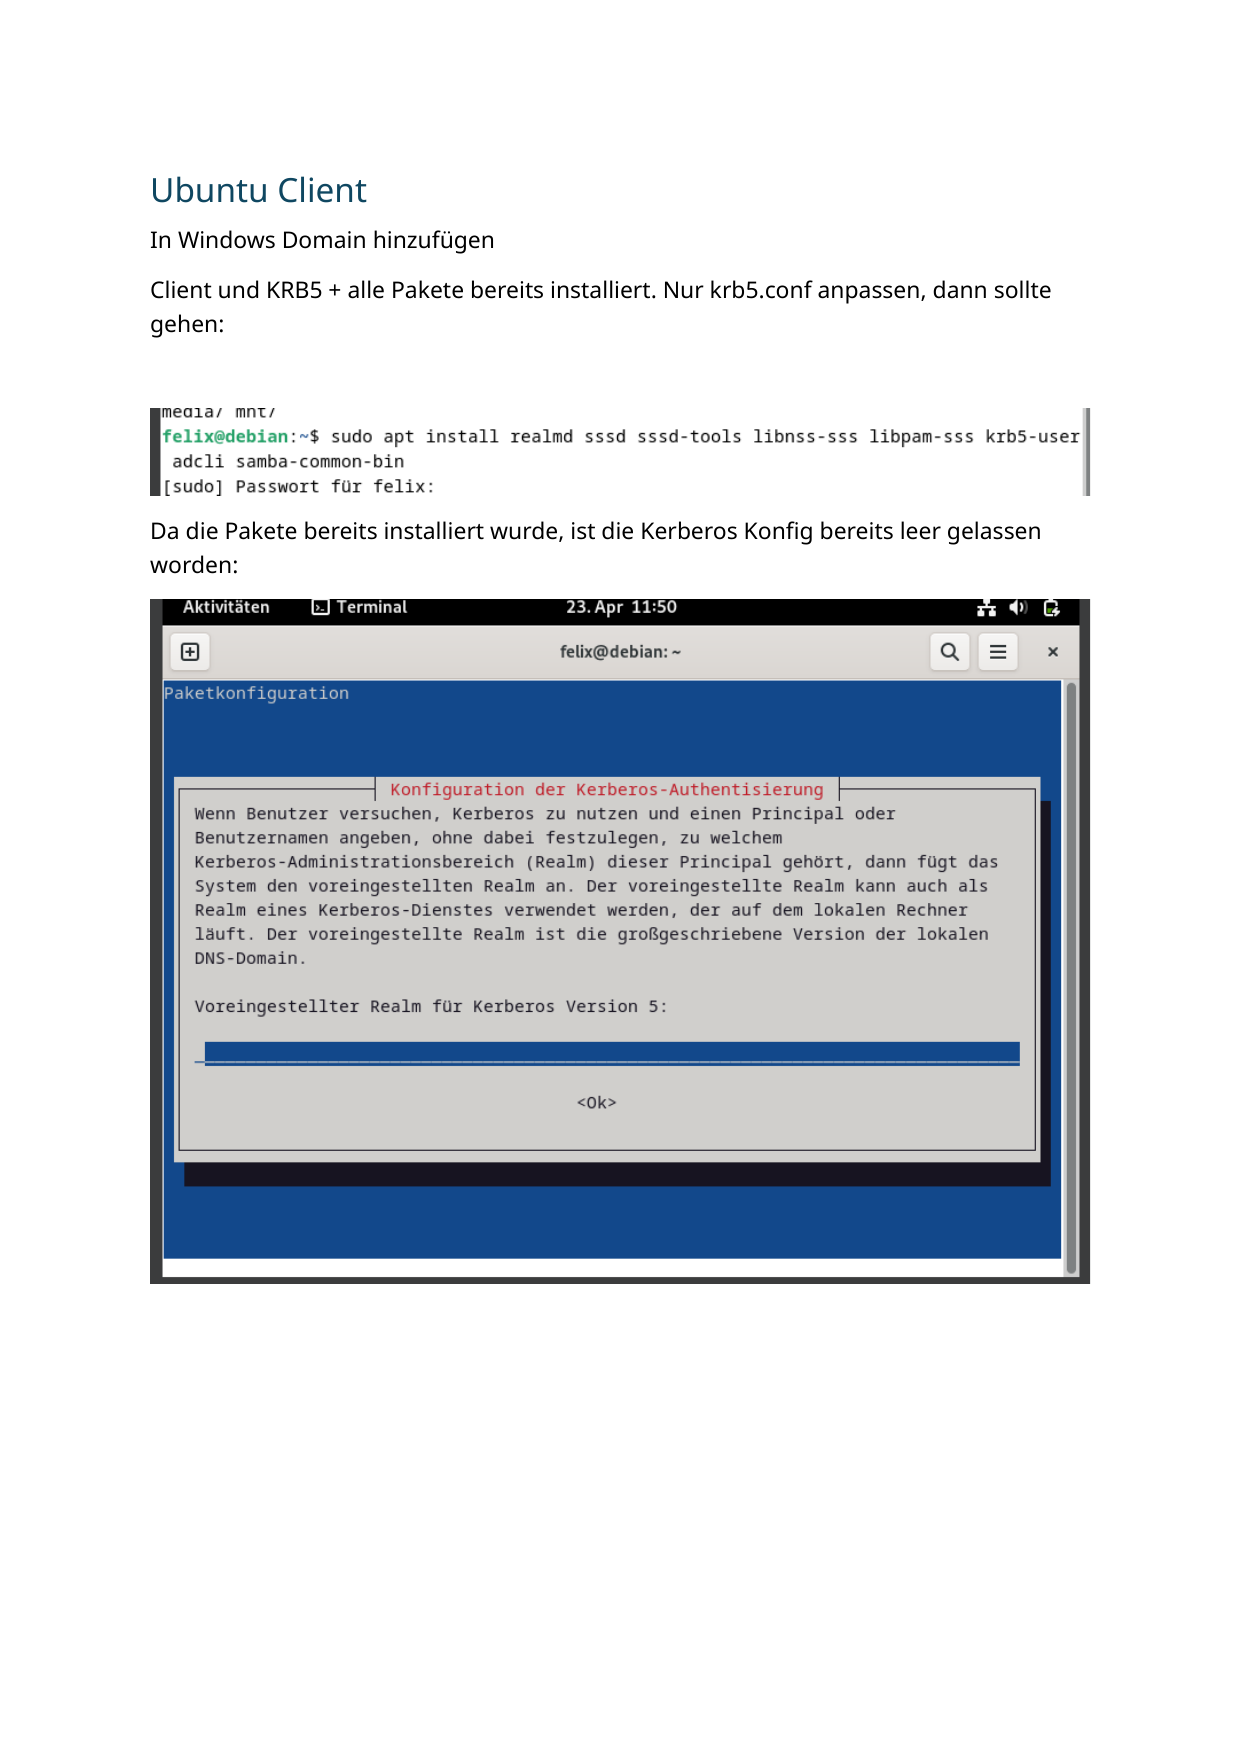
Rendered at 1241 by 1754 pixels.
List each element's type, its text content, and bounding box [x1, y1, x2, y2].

subtitle Ubuntu Client [150, 167, 1090, 212]
text Client und KRB5 + alle Pakete bereits installiert. Nur krb5.conf anpassen, dann sollte gehen: [150, 274, 1090, 339]
text In Windows Domain hinzufügen [150, 224, 1090, 255]
text Da die Pakete bereits installiert wurde, ist die Kerberos Konfig bereits leer gelassen worden: [150, 515, 1090, 580]
picture [150, 599, 1091, 1284]
picture [150, 408, 1091, 496]
